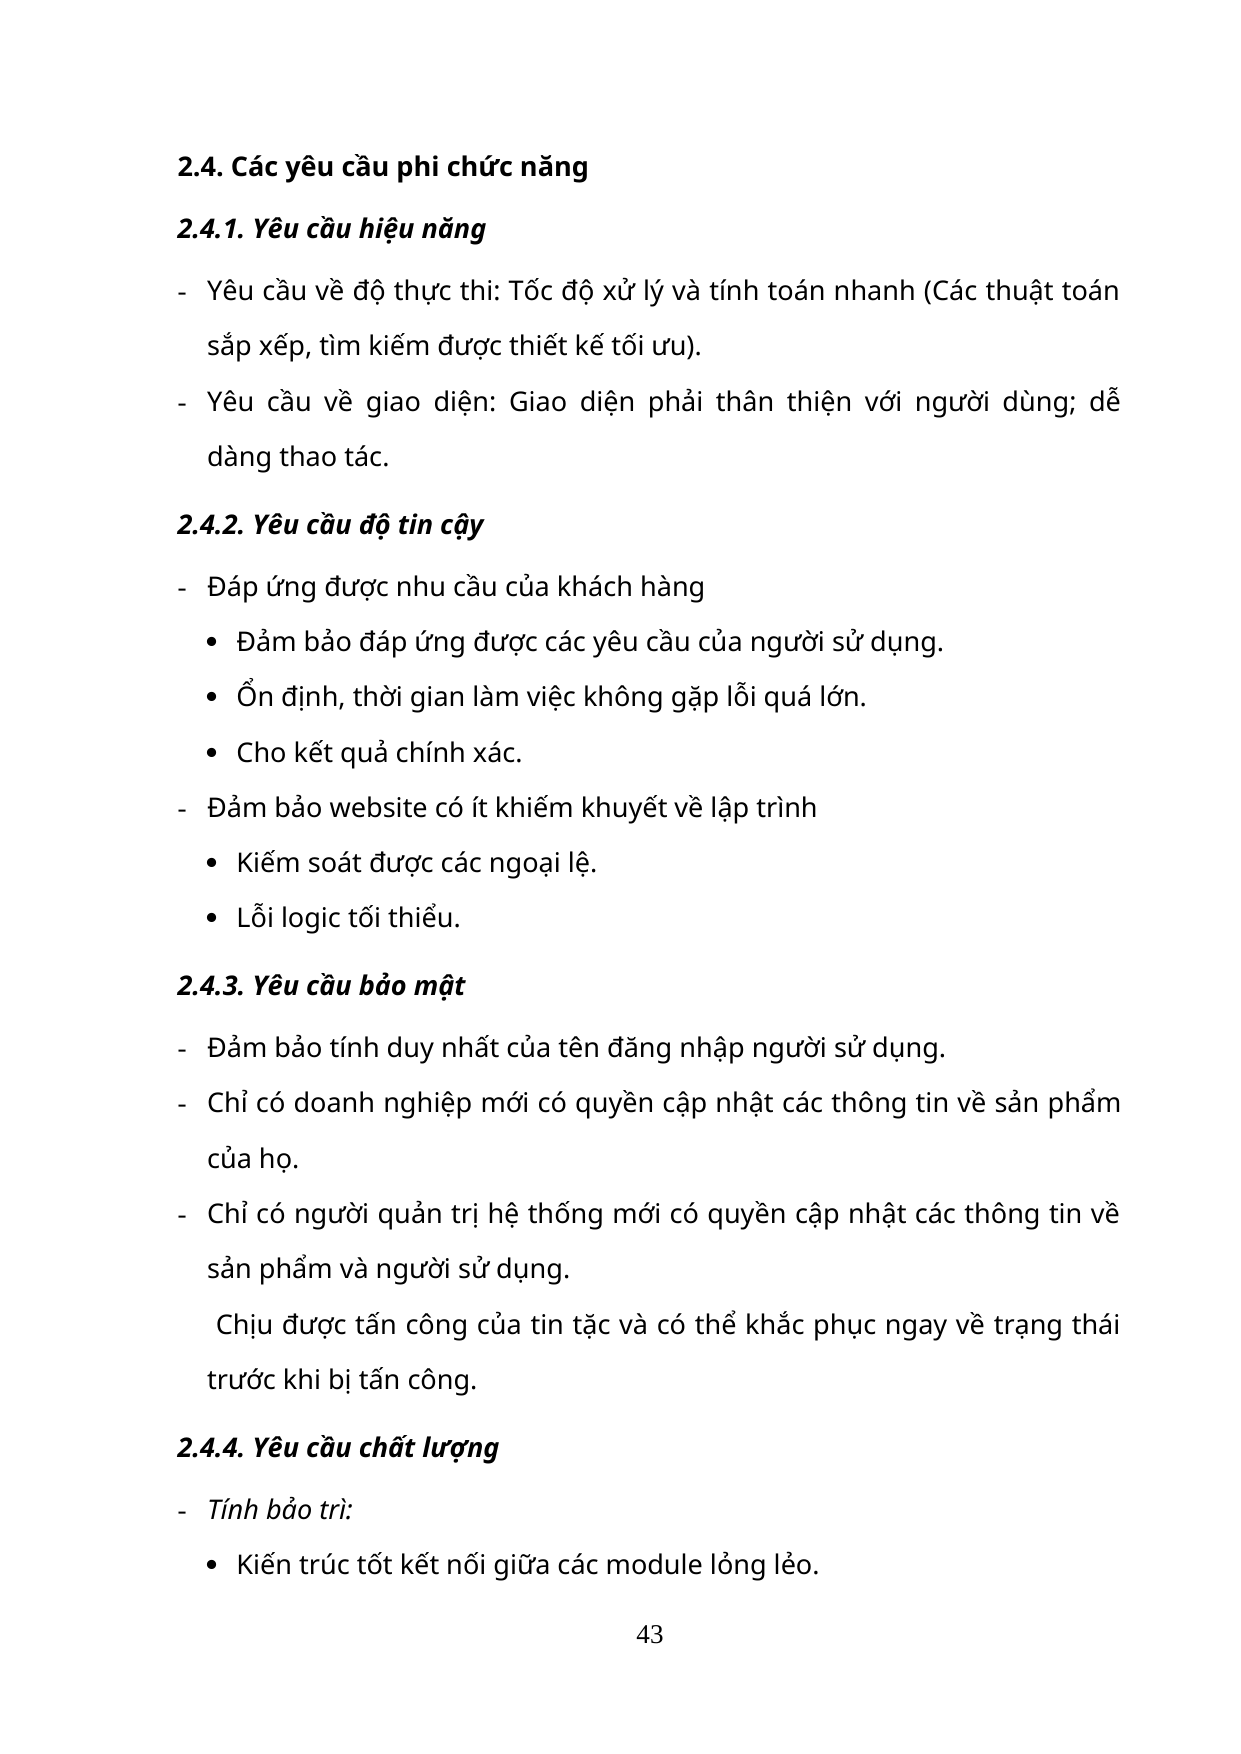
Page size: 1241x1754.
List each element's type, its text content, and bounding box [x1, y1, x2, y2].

list Yêu cầu về độ thực thi: Tốc độ xử lý và tính toán nhanh (Các thuật toán sắp xếp, tìm kiếm được thiết kế tối ưu). [177, 271, 1122, 364]
list Kiến trúc tốt kết nối giữa các module lỏng lẻo. [207, 1546, 1122, 1582]
list Cho kết quả chính xác. [207, 733, 1122, 770]
subtitle 2.4.1. Yêu cầu hiệu năng [177, 209, 1122, 246]
list Đáp ứng được nhu cầu của khách hàng [177, 567, 1122, 604]
list Kiếm soát được các ngoại lệ. [207, 844, 1122, 881]
list Chỉ có doanh nghiệp mới có quyền cập nhật các thông tin về sản phẩm của họ. [177, 1084, 1122, 1176]
list Đảm bảo đáp ứng được các yêu cầu của người sử dụng. [207, 622, 1122, 659]
list Đảm bảo tính duy nhất của tên đăng nhập người sử dụng. [177, 1029, 1122, 1066]
list Tính bảo trì: [177, 1490, 1122, 1527]
list Ổn định, thời gian làm việc không gặp lỗi quá lớn. [207, 678, 1122, 714]
list Chỉ có người quản trị hệ thống mới có quyền cập nhật các thông tin về sản phẩm và người sử dụng. [177, 1194, 1122, 1287]
list Chịu được tấn công của tin tặc và có thể khắc phục ngay về trạng thái trước khi bị tấn công. [207, 1305, 1122, 1397]
list Yêu cầu về giao diện: Giao diện phải thân thiện với người dùng; dễ dàng thao tác. [177, 382, 1122, 474]
subtitle 2.4.4. Yêu cầu chất lượng [177, 1428, 1122, 1465]
subtitle 2.4. Các yêu cầu phi chức năng [177, 148, 1122, 184]
list Đảm bảo website có ít khiếm khuyết về lập trình [177, 788, 1122, 825]
subtitle 2.4.3. Yêu cầu bảo mật [177, 967, 1122, 1004]
subtitle 2.4.2. Yêu cầu độ tin cậy [177, 505, 1122, 542]
list Lỗi logic tối thiểu. [207, 899, 1122, 936]
